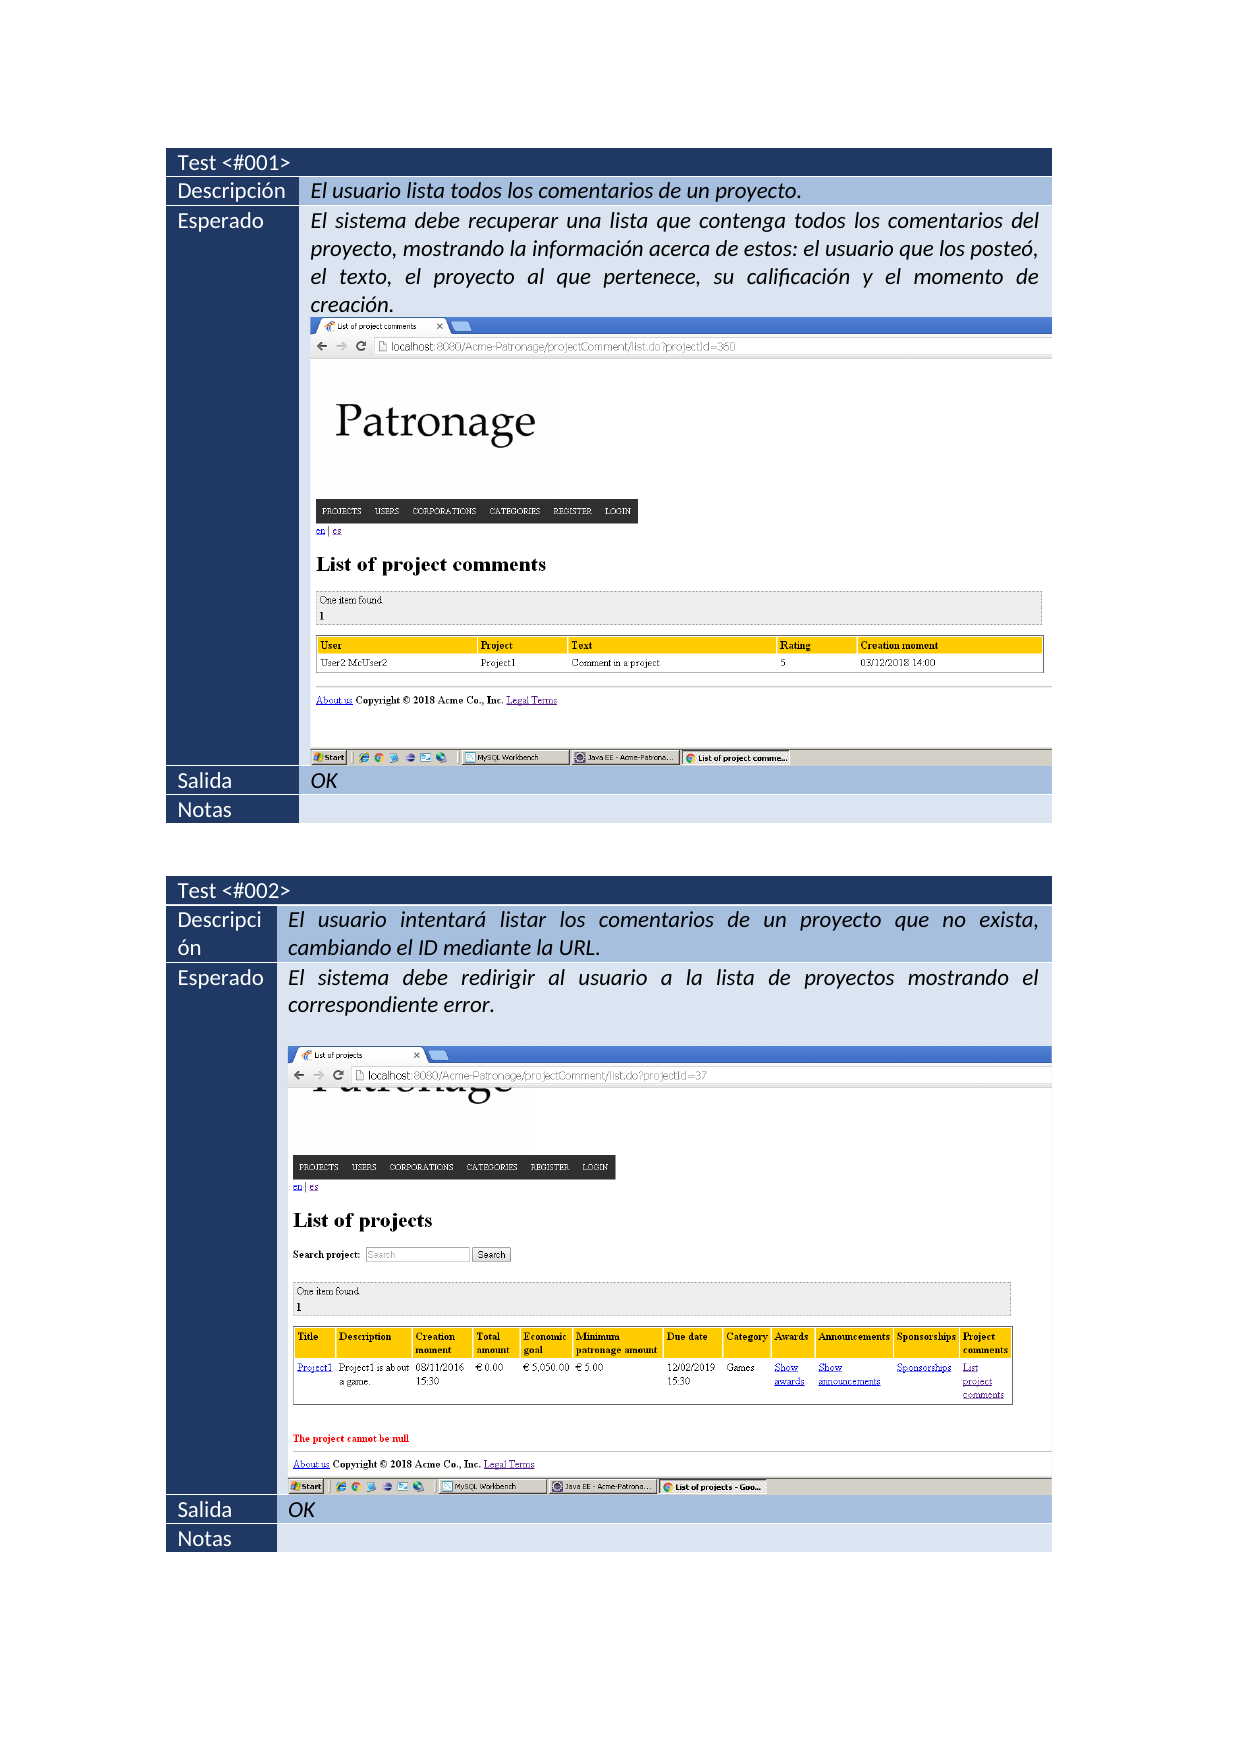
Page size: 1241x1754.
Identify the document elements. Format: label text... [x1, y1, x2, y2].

table_header Test <#002> [166, 876, 1052, 904]
table_header Test <#001> [166, 148, 1052, 176]
table_cell Notas [166, 1524, 277, 1552]
table_cell Esperado [166, 963, 277, 1494]
table_cell [299, 795, 1052, 823]
table_cell El sistema debe recuperar una lista que contenga todos los comentarios del proyecto, mostrando la información acerca de estos: el usuario que los posteó, el texto, el proyecto al que pertenece, su calificación y el momento de creación. [299, 206, 1052, 765]
table_cell El usuario lista todos los comentarios de un proyecto. [299, 177, 1052, 205]
table_cell Esperado [166, 206, 299, 765]
picture [287, 1046, 1052, 1495]
table_cell Descripción [166, 906, 277, 962]
table_cell Salida [166, 1495, 277, 1523]
picture [310, 317, 1052, 766]
table_cell [277, 1524, 1052, 1552]
table_cell OK [277, 1495, 1052, 1523]
table_cell El sistema debe redirigir al usuario a la lista de proyectos mostrando el correspondiente error. [277, 963, 1052, 1494]
table_cell Salida [166, 766, 299, 794]
table_cell Notas [166, 795, 299, 823]
table_cell OK [299, 766, 1052, 794]
table_cell El usuario intentará listar los comentarios de un proyecto que no exista, cambiando el ID mediante la URL. [277, 906, 1052, 962]
table_cell Descripción [166, 177, 299, 205]
